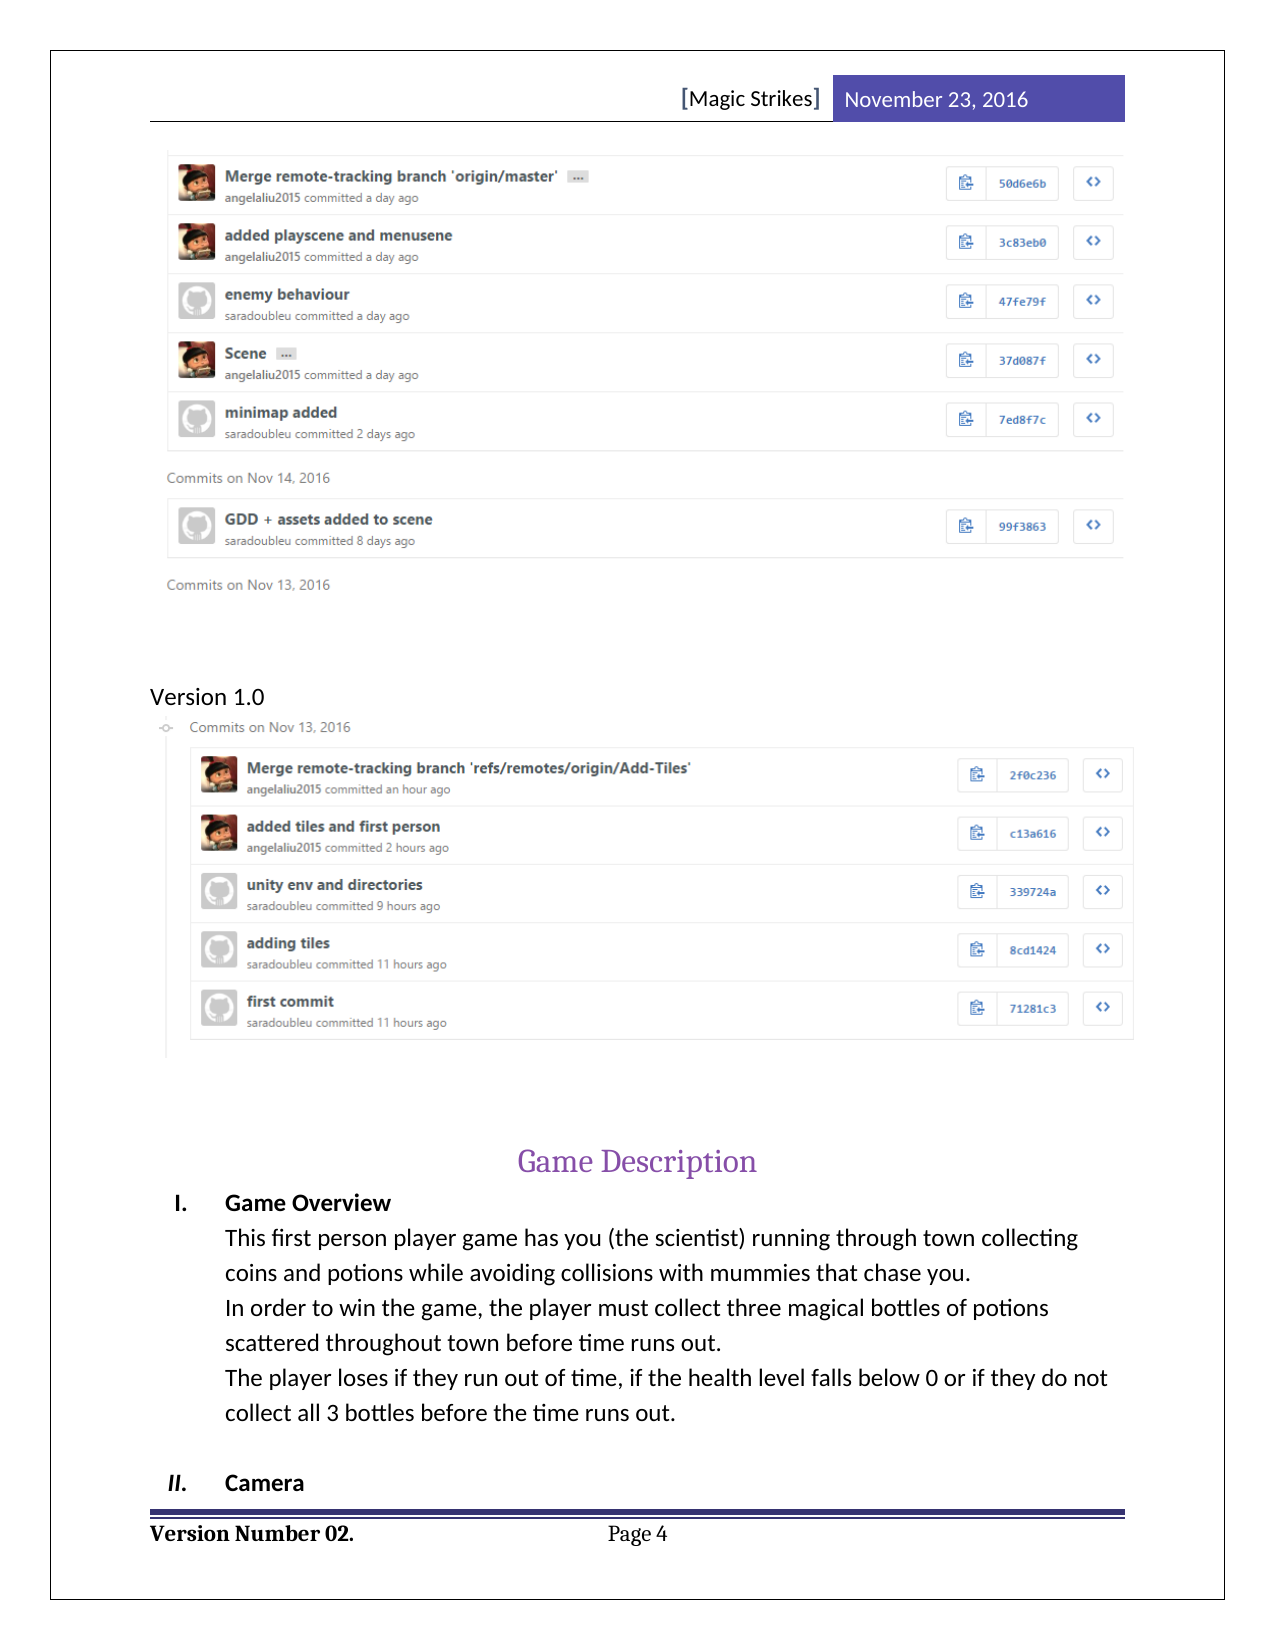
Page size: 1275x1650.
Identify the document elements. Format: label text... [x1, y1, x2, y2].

subtitle Game Description [150, 1143, 1125, 1181]
picture [150, 150, 1124, 600]
list Game Overview [187, 1187, 1125, 1217]
list The player loses if they run out of time, if the health level falls below 0 or if they do not collect all 3 bottles before the time runs out. [225, 1362, 1125, 1427]
text Version 1.0 [150, 681, 1125, 715]
list This first person player game has you (the scientist) running through town collecting coins and potions while avoiding collisions with mummies that chase you. [225, 1222, 1125, 1287]
picture [150, 715, 1155, 1058]
list In order to win the game, the player must collect three magical bottles of potions scattered throughout town before time runs out. [225, 1292, 1125, 1357]
list Camera [187, 1467, 1125, 1497]
